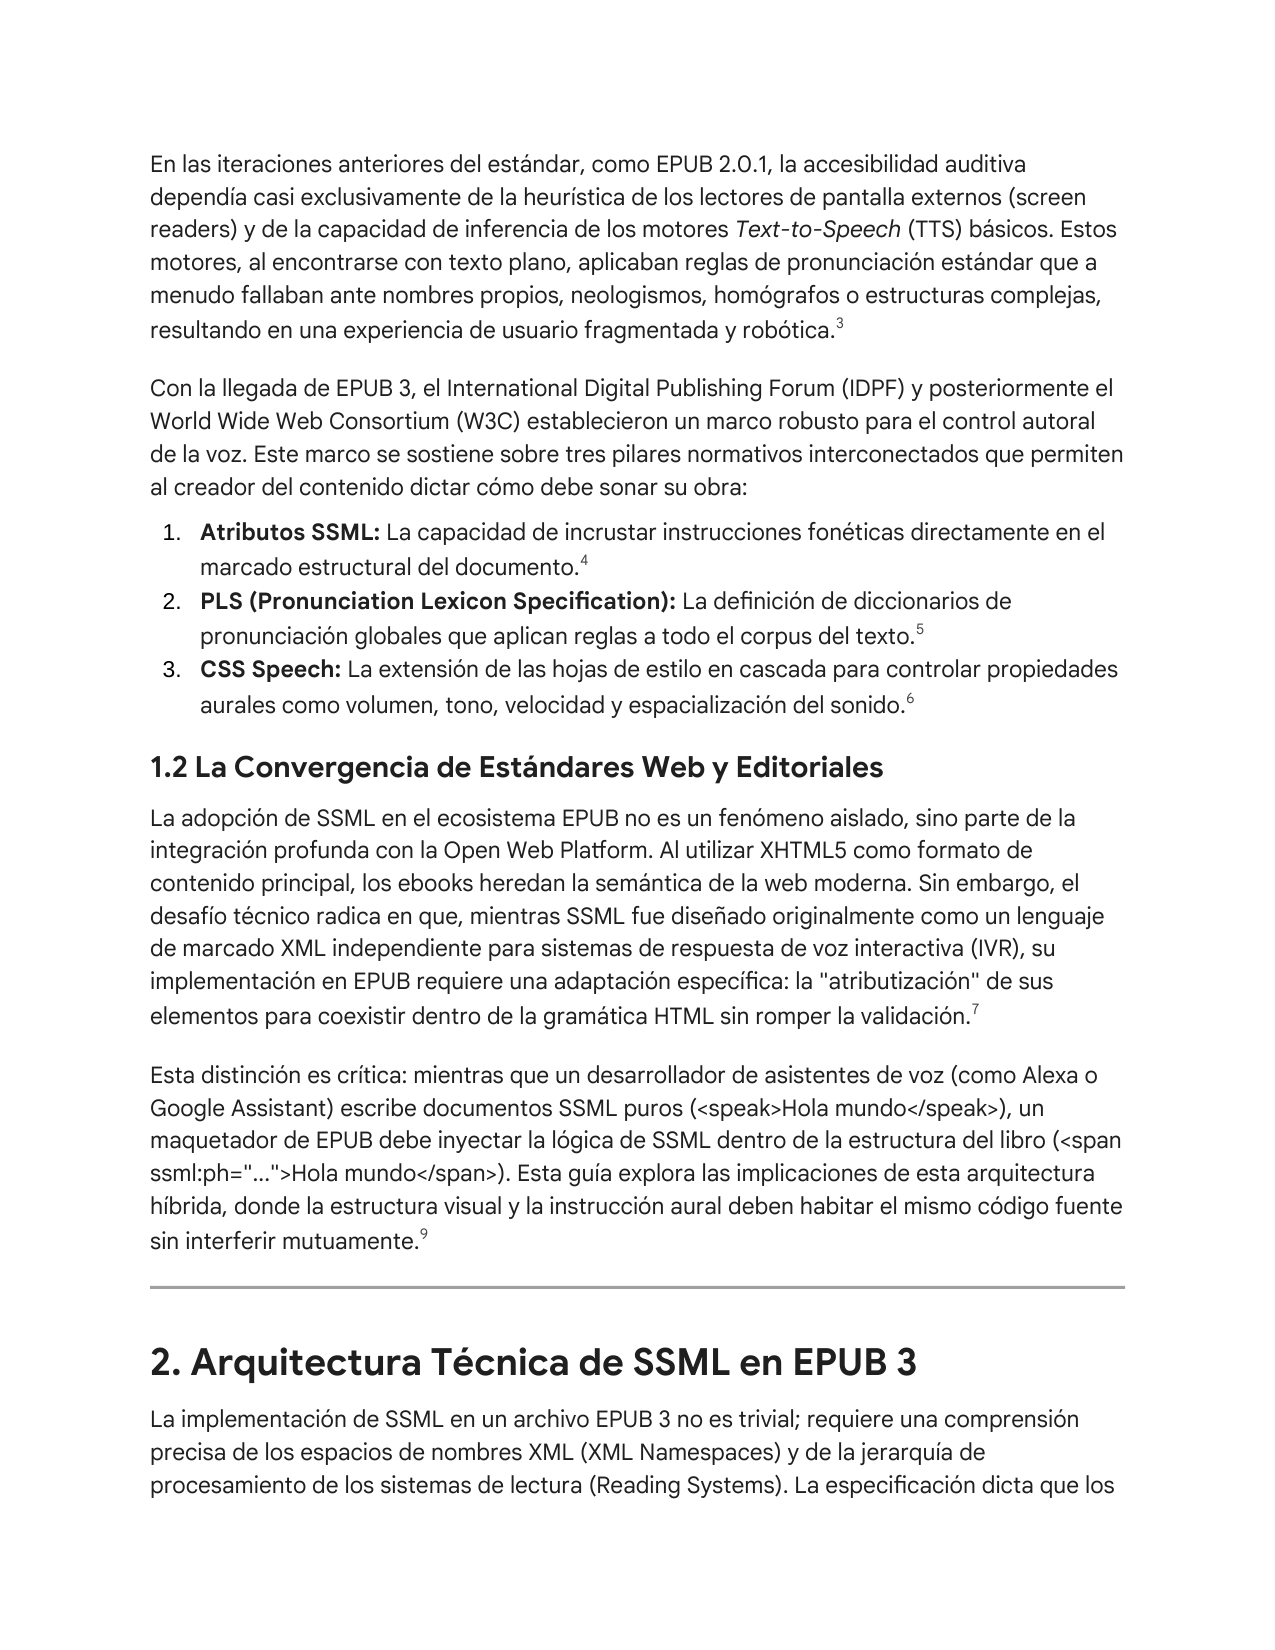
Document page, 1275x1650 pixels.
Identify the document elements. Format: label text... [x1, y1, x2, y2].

text En las iteraciones anteriores del estándar, como EPUB 2.0.1, la accesibilidad auditiva dependía casi exclusivamente de la heurística de los lectores de pantalla externos (screen readers) y de la capacidad de inferencia de los motores Text-to-Speech (TTS) básicos. Estos motores, al encontrarse con texto plano, aplicaban reglas de pronunciación estándar que a menudo fallaban ante nombres propios, neologismos, homógrafos o estructuras complejas, resultando en una experiencia de usuario fragmentada y robótica.3 [150, 150, 1125, 345]
list CSS Speech: La extensión de las hojas de estilo en cascada para controlar propiedades aurales como volumen, tono, velocidad y espacialización del sonido.6 [162, 656, 1125, 720]
text Con la llegada de EPUB 3, el International Digital Publishing Forum (IDPF) y posteriormente el World Wide Web Consortium (W3C) establecieron un marco robusto para el control autoral de la voz. Este marco se sostiene sobre tres pilares normativos interconectados que permiten al creador del contenido dictar cómo debe sonar su obra: [150, 375, 1125, 502]
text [150, 1405, 1125, 1499]
list Atributos SSML: La capacidad de incrustar instrucciones fonéticas directamente en el marcado estructural del documento.4 [162, 518, 1125, 582]
subtitle 1.2 La Convergencia de Estándares Web y Editoriales [150, 749, 1125, 786]
text Esta distinción es crítica: mientras que un desarrollador de asistentes de voz (como Alexa o Google Assistant) escribe documentos SSML puros (<speak>Hola mundo</speak>), un maquetador de EPUB debe inyectar la lógica de SSML dentro de la estructura del libro (<span ssml:ph="...">Hola mundo</span>). Esta guía explora las implicaciones de esta arquitectura híbrida, donde la estructura visual y la instrucción aural deben habitar el mismo código fuente sin interferir mutuamente.9 [150, 1061, 1125, 1256]
subtitle 2. Arquitectura Técnica de SSML en EPUB 3 [150, 1289, 1125, 1386]
list PLS (Pronunciation Lexicon Specification): La definición de diccionarios de pronunciación globales que aplican reglas a todo el corpus del texto.5 [162, 587, 1125, 651]
text La adopción de SSML en el ecosistema EPUB no es un fenómeno aislado, sino parte de la integración profunda con la Open Web Platform. Al utilizar XHTML5 como formato de contenido principal, los ebooks heredan la semántica de la web moderna. Sin embargo, el desafío técnico radica en que, mientras SSML fue diseñado originalmente como un lenguaje de marcado XML independiente para sistemas de respuesta de voz interactiva (IVR), su implementación en EPUB requiere una adaptación específica: la "atributización" de sus elementos para coexistir dentro de la gramática HTML sin romper la validación.7 [150, 804, 1125, 1032]
